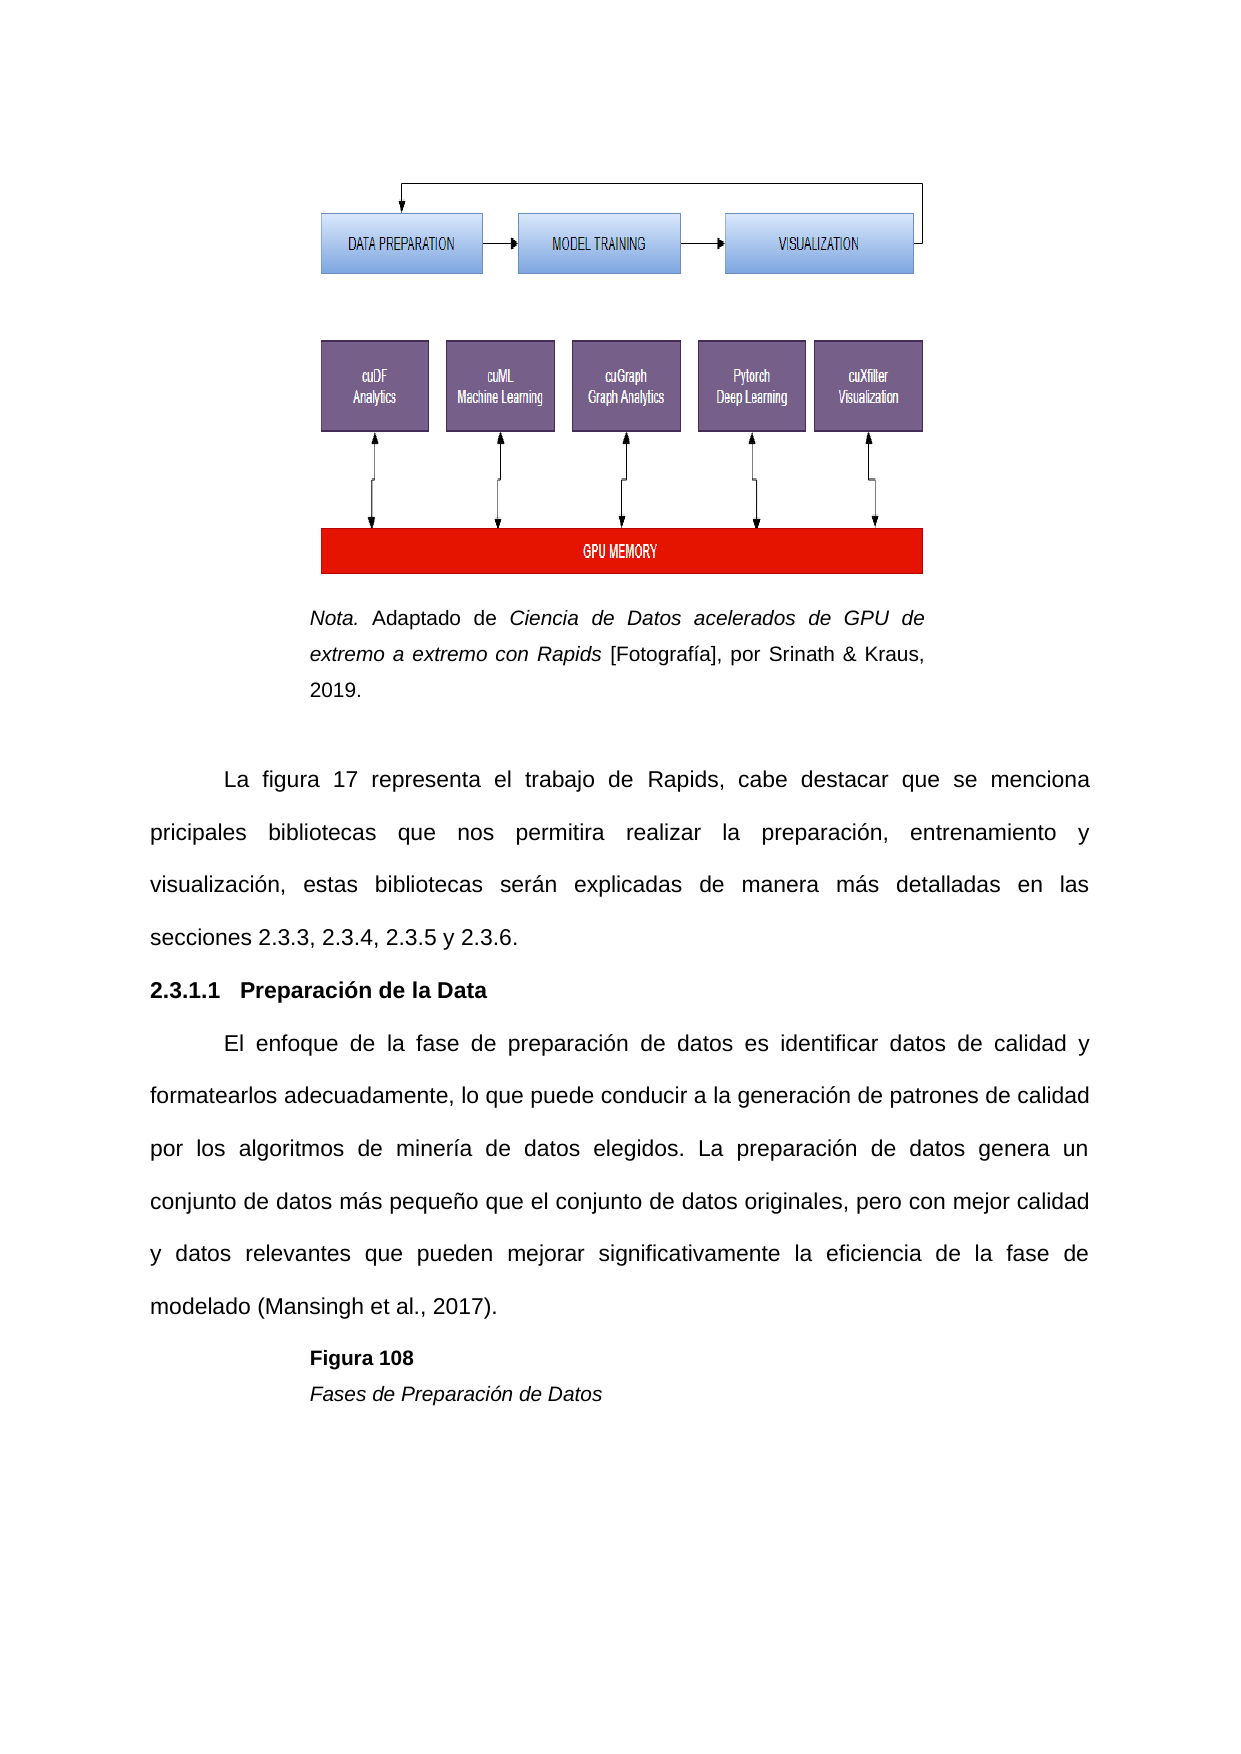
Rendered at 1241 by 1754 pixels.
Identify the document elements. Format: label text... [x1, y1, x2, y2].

text Nota. Adaptado de Ciencia de Datos acelerados de GPU de extremo a extremo con Rapids [Fotografía], por Srinath & Kraus, 2019. [309, 606, 925, 701]
text La figura 17 representa el trabajo de Rapids, cabe destacar que se menciona pricipales bibliotecas que nos permitira realizar la preparación, entrenamiento y visualización, estas bibliotecas serán explicadas de manera más detalladas en las secciones 2.3.3, 2.3.4, 2.3.5 y 2.3.6. [150, 766, 1090, 951]
subtitle Preparación de la Data [150, 977, 1090, 1003]
text El enfoque de la fase de preparación de datos es identificar datos de calidad y formatearlos adecuadamente, lo que puede conducir a la generación de patrones de calidad por los algoritmos de minería de datos elegidos. La preparación de datos genera un conjunto de datos más pequeño que el conjunto de datos originales, pero con mejor calidad y datos relevantes que pueden mejorar significativamente la eficiencia de la fase de modelado (Mansingh et al., 2017). [150, 1029, 1090, 1319]
text Fases de Preparación de Datos [309, 1382, 1090, 1406]
picture [313, 150, 928, 594]
